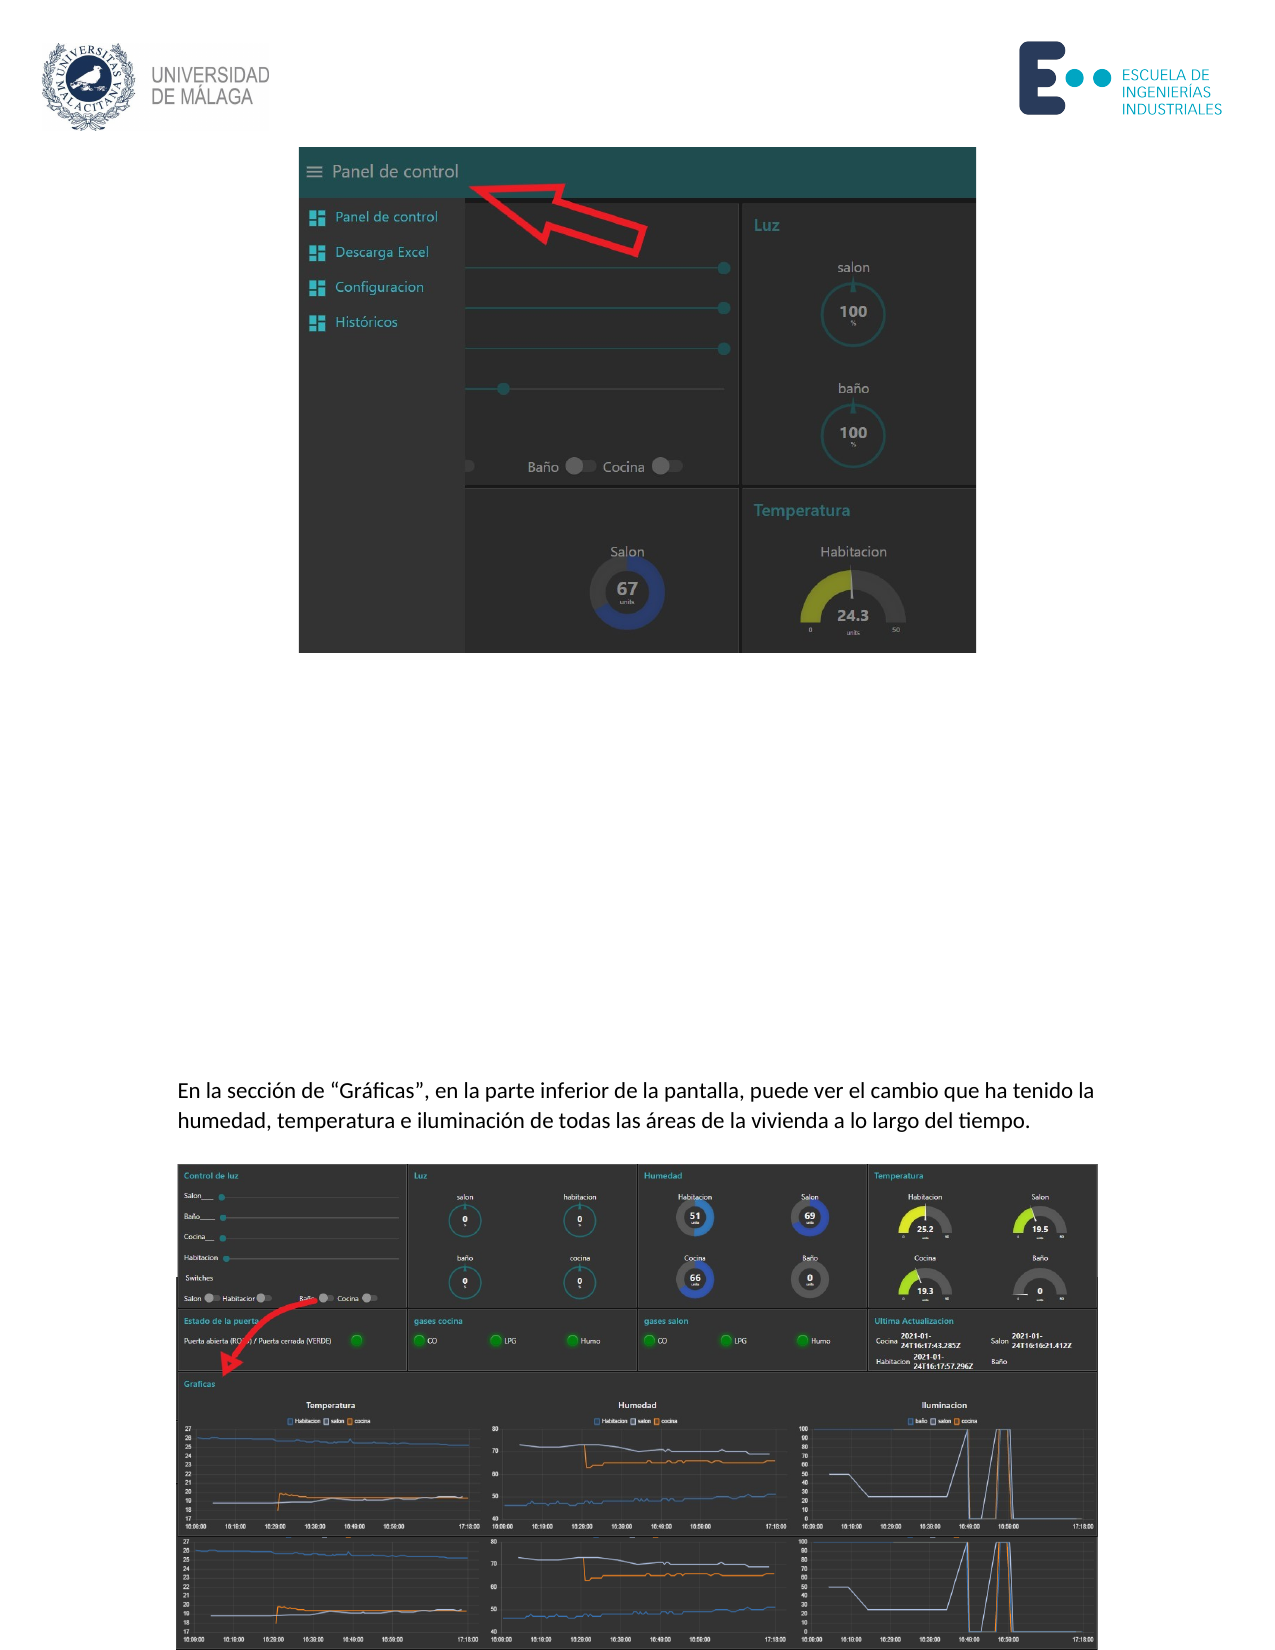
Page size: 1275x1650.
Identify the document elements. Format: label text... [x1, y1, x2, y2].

picture [298, 147, 977, 653]
picture [999, 21, 1242, 135]
picture [176, 1164, 1098, 1650]
text En la sección de “Gráficas”, en la parte inferior de la pantalla, puede ver el cambio que ha tenido la humedad, temperatura e iluminación de todas las áreas de la vivienda a lo largo del tiempo. [177, 1076, 1098, 1134]
picture [41, 43, 269, 131]
